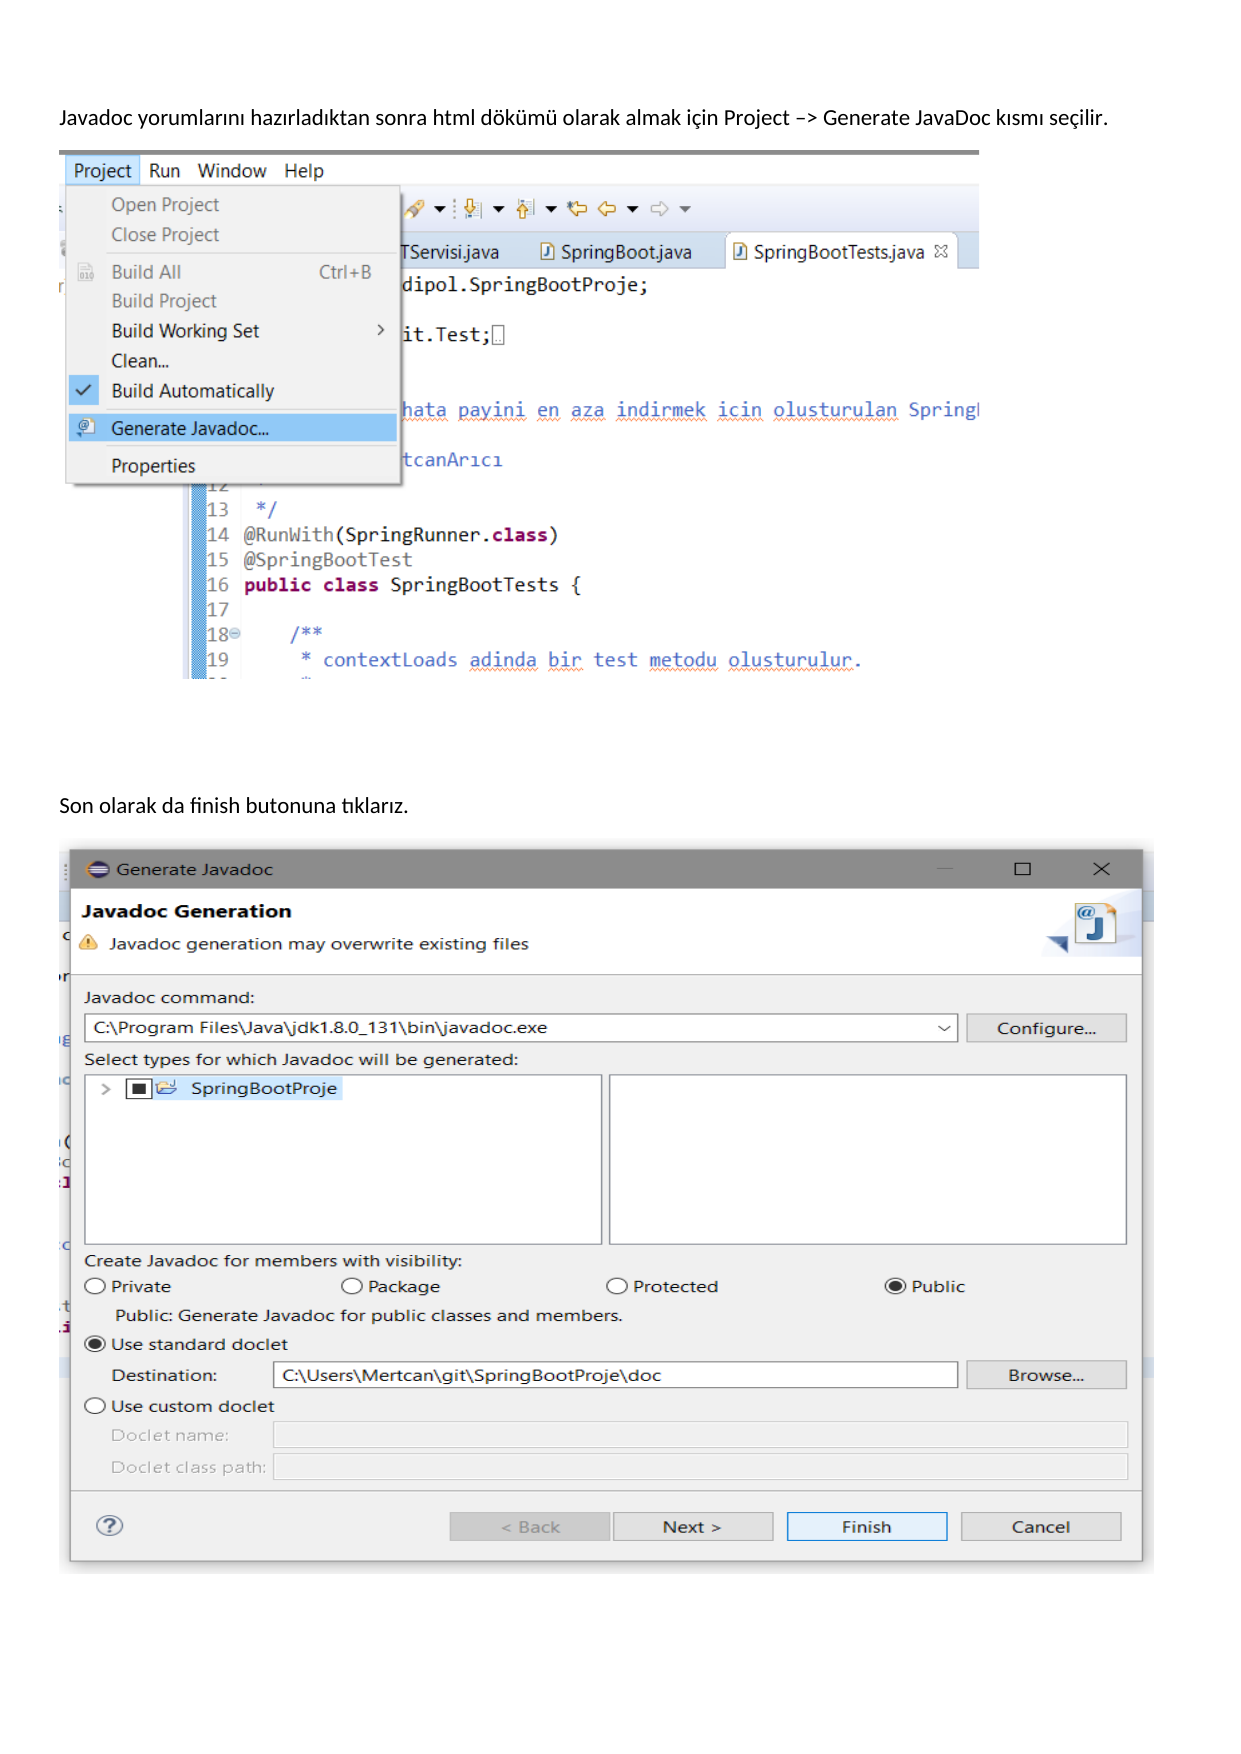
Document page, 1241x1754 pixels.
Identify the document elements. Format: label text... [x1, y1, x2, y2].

text Son olarak da finish butonuna tıklarız. [59, 792, 1167, 820]
text Javadoc yorumlarını hazırladıktan sonra html dökümü olarak almak için Project –> Generate JavaDoc kısmı seçilir. [59, 103, 1167, 131]
picture [59, 838, 1154, 1574]
picture [59, 150, 980, 679]
